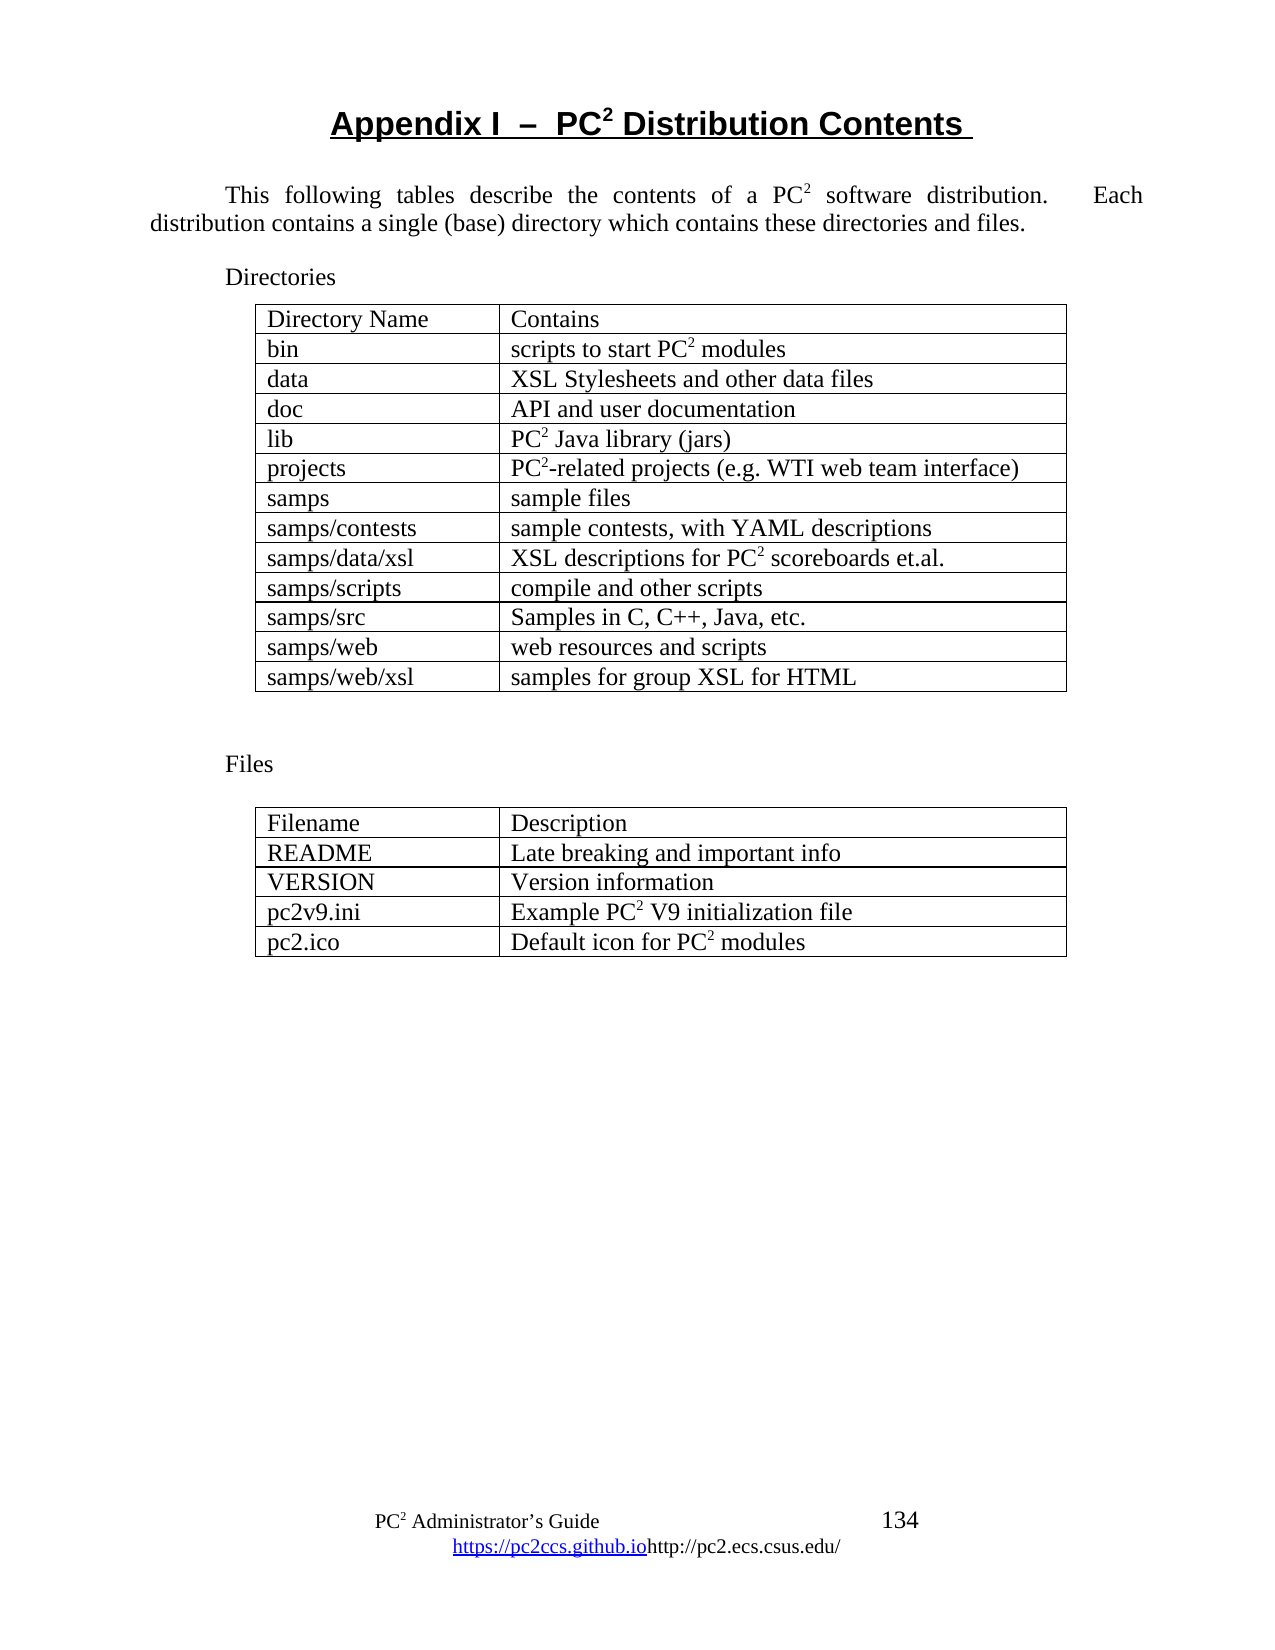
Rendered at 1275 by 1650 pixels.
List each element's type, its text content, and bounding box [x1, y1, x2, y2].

text Directories [150, 262, 1143, 291]
table_cell XSL Stylesheets and other data files [500, 364, 1066, 393]
table_cell compile and other scripts [500, 573, 1066, 601]
table_cell scripts to start PC2 modules [500, 334, 1066, 363]
table_cell bin [256, 334, 499, 363]
table_cell doc [256, 394, 499, 423]
table_cell samps/web [256, 632, 499, 661]
table_cell samps/contests [256, 513, 499, 542]
table_cell samps/web/xsl [256, 662, 499, 691]
text Appendix I – PC2 Distribution Contents [150, 104, 1143, 142]
table_cell projects [256, 454, 499, 482]
table_cell pc2.ico [256, 927, 499, 956]
table_cell web resources and scripts [500, 632, 1066, 661]
table_header Description [500, 808, 1066, 837]
table_cell samples for group XSL for HTML [500, 662, 1066, 691]
table_header Filename [256, 808, 499, 837]
table_cell lib [256, 424, 499, 452]
table_cell API and user documentation [500, 394, 1066, 423]
table_cell pc2v9.ini [256, 897, 499, 926]
table_header Contains [500, 305, 1066, 333]
table_cell XSL descriptions for PC2 scoreboards et.al. [500, 543, 1066, 572]
table_cell samps/data/xsl [256, 543, 499, 572]
table_cell samps [256, 483, 499, 512]
table_cell README [256, 838, 499, 866]
table_cell Samples in C, C++, Java, etc. [500, 603, 1066, 631]
table_cell VERSION [256, 868, 499, 896]
table_cell sample contests, with YAML descriptions [500, 513, 1066, 542]
text Files [150, 749, 1143, 778]
table_cell PC2 Java library (jars) [500, 424, 1066, 452]
table_cell Example PC2 V9 initialization file [500, 897, 1066, 926]
table_cell PC2-related projects (e.g. WTI web team) [500, 454, 1066, 482]
table_cell samps/scripts [256, 573, 499, 601]
table_cell Version information [500, 868, 1066, 896]
table_cell data [256, 364, 499, 393]
text This following tables describe the contents of a PC2 software distribution. Each distribution contains a single (base) directory which contains these directories and files. [150, 180, 1143, 237]
table_header Directory Name [256, 305, 499, 333]
table_cell sample files [500, 483, 1066, 512]
table_cell samps/src [256, 603, 499, 631]
table_cell Late breaking and important info [500, 838, 1066, 866]
table_cell Default icon for PC2 modules [500, 927, 1066, 956]
